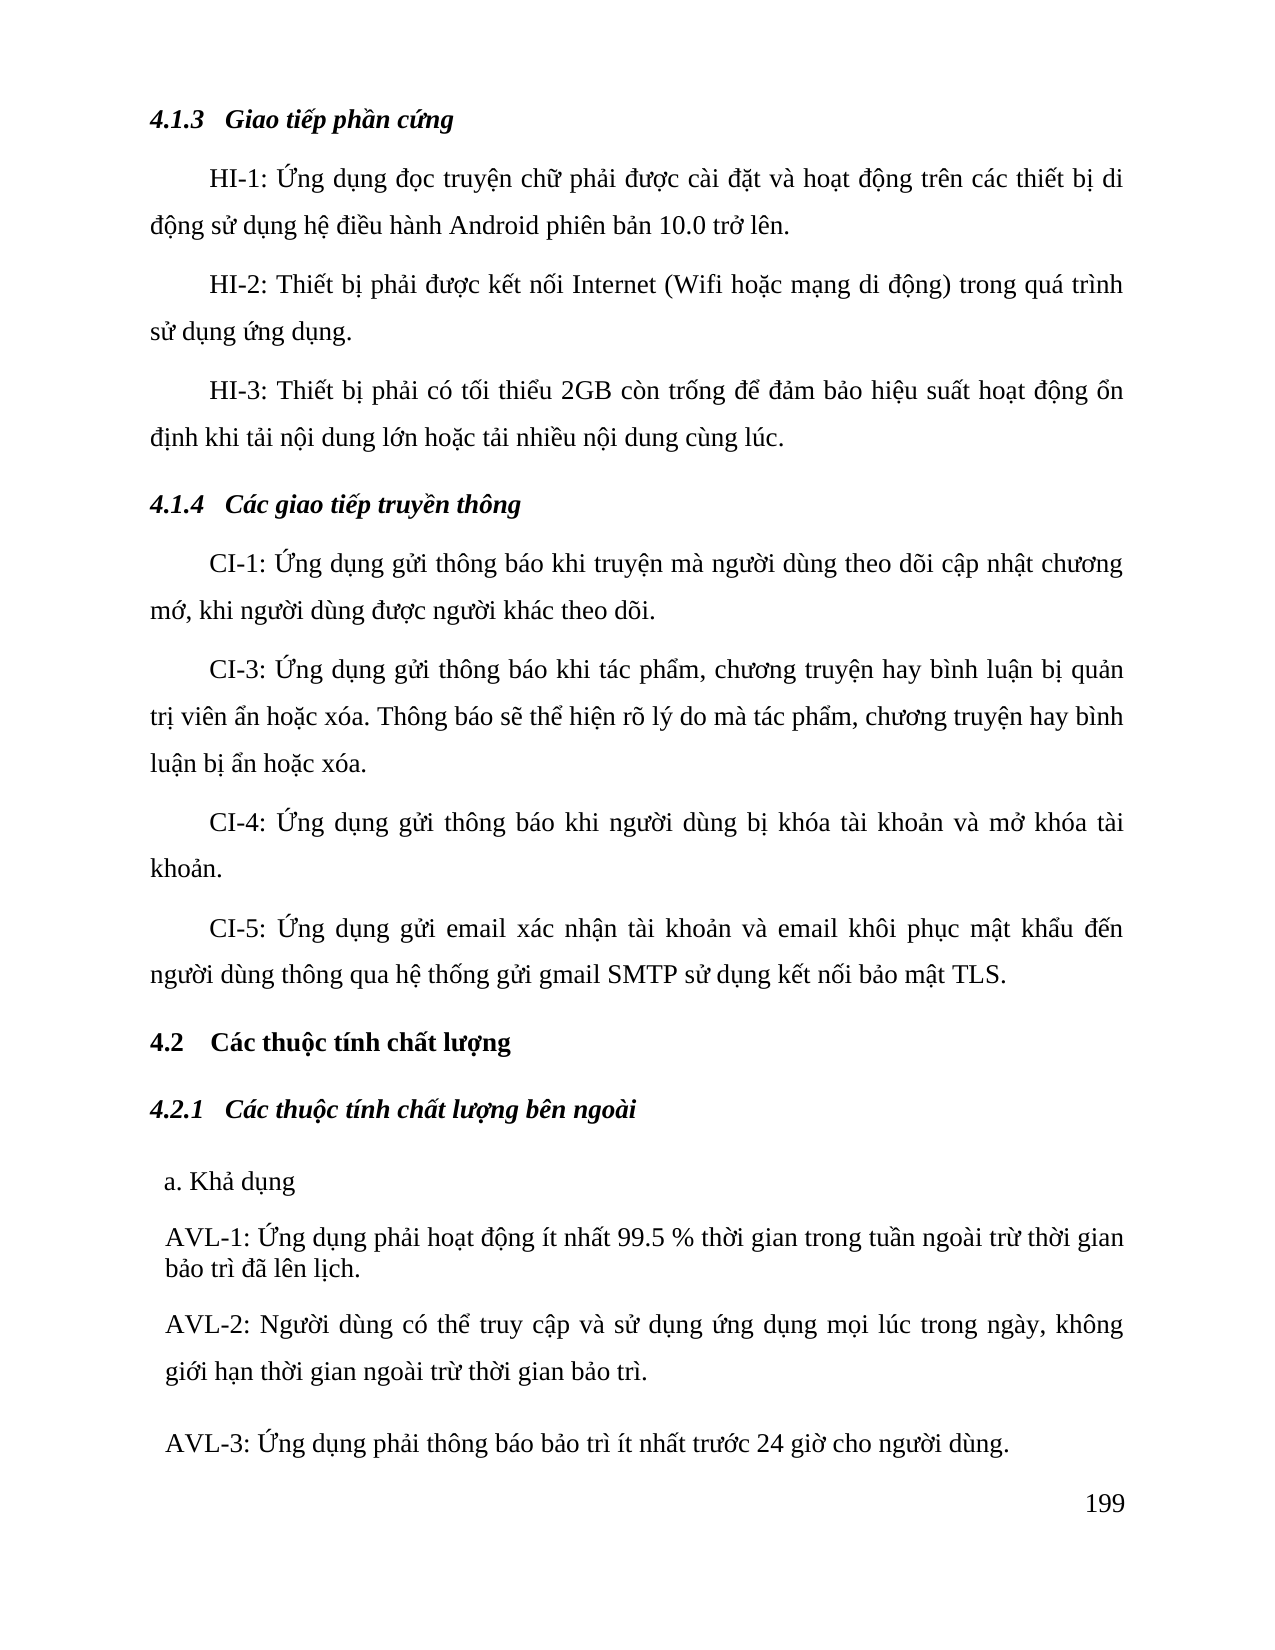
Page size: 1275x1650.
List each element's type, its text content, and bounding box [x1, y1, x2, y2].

text CI-5: Ứng dụng gửi email xác nhận tài khoản và email khôi phục mật khẩu đến người dùng thông qua hệ thống gửi gmail SMTP sử dụng kết nối bảo mật TLS. [150, 912, 1125, 989]
text AVL-2: Người dùng có thể truy cập và sử dụng ứng dụng mọi lúc trong ngày, không giới hạn thời gian ngoài trừ thời gian bảo trì. [165, 1308, 1125, 1386]
text HI-2: Thiết bị phải được kết nối Internet (Wifi hoặc mạng di động) trong quá trình sử dụng ứng dụng. [150, 268, 1125, 346]
text CI-4: Ứng dụng gửi thông báo khi người dùng bị khóa tài khoản và mở khóa tài khoản. [150, 806, 1125, 884]
text HI-1: Ứng dụng đọc truyện chữ phải được cài đặt và hoạt động trên các thiết bị di động sử dụng hệ điều hành Android phiên bản 10.0 trở lên. [150, 163, 1125, 240]
list Khả dụng [164, 1165, 1125, 1196]
text CI-3: Ứng dụng gửi thông báo khi tác phẩm, chương truyện hay bình luận bị quản trị viên ẩn hoặc xóa. Thông báo sẽ thể hiện rõ lý do mà tác phẩm, chương truyện hay bình luận bị ẩn hoặc xóa. [150, 653, 1125, 778]
text HI-3: Thiết bị phải có tối thiểu 2GB còn trống để đảm bảo hiệu suất hoạt động ổn định khi tải nội dung lớn hoặc tải nhiều nội dung cùng lúc. [150, 374, 1125, 452]
subtitle Các giao tiếp truyền thông [150, 488, 1125, 519]
text AVL-1: Ứng dụng phải hoạt động ít nhất 99.5 % thời gian trong tuần ngoài trừ thời gian bảo trì đã lên lịch. [165, 1221, 1125, 1283]
subtitle Các thuộc tính chất lượng [150, 1026, 1125, 1057]
subtitle Các thuộc tính chất lượng bên ngoài [150, 1093, 1125, 1124]
subtitle Giao tiếp phần cứng [150, 103, 1125, 134]
text AVL-3: Ứng dụng phải thông báo bảo trì ít nhất trước 24 giờ cho người dùng. [165, 1427, 1125, 1458]
text CI-1: Ứng dụng gửi thông báo khi truyện mà người dùng theo dõi cập nhật chương mớ, khi người dùng được người khác theo dõi. [150, 548, 1125, 625]
